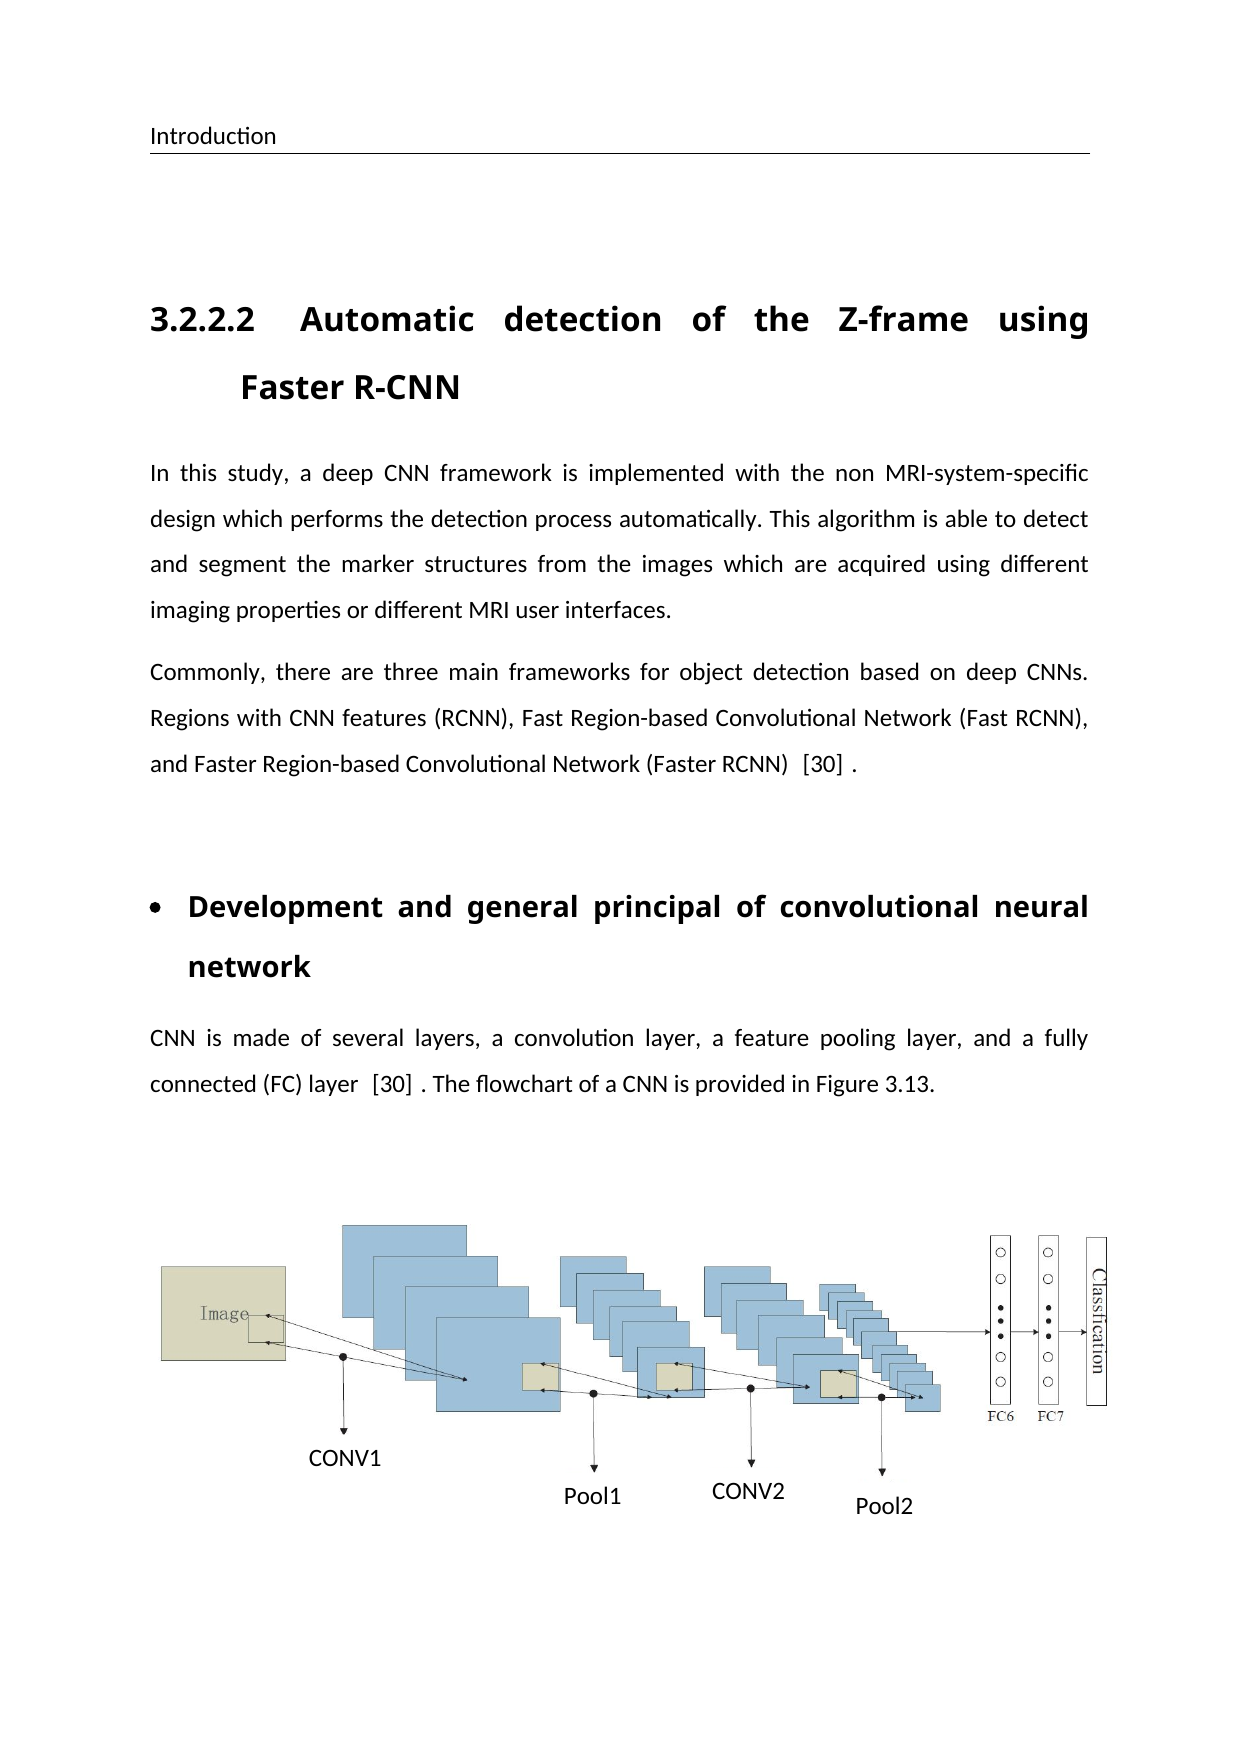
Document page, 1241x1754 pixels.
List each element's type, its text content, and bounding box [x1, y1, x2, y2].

text In this study, a deep CNN framework is implemented with the non MRI-system-specific design which performs the detection process automatically. This algorithm is able to detect and segment the marker structures from the images which are acquired using different imaging properties or different MRI user interfaces. [150, 457, 1090, 625]
text Commonly, there are three main frameworks for object detection based on deep CNNs. Regions with CNN features (RCNN), Fast Region-based Convolutional Network (Fast RCNN), and Faster Region-based Convolutional Network (Faster RCNN) . [150, 657, 1090, 778]
subtitle Automatic detection of the Z-frame using Faster R-CNN [150, 296, 1090, 409]
text CNN is made of several layers, a convolution layer, a feature pooling layer, and a fully connected (FC) layer . The flowchart of a CNN is provided in Figure 3.13. [150, 1022, 1090, 1098]
picture [150, 1192, 1118, 1508]
list Development and general principal of convolutional neural network [150, 887, 1090, 986]
